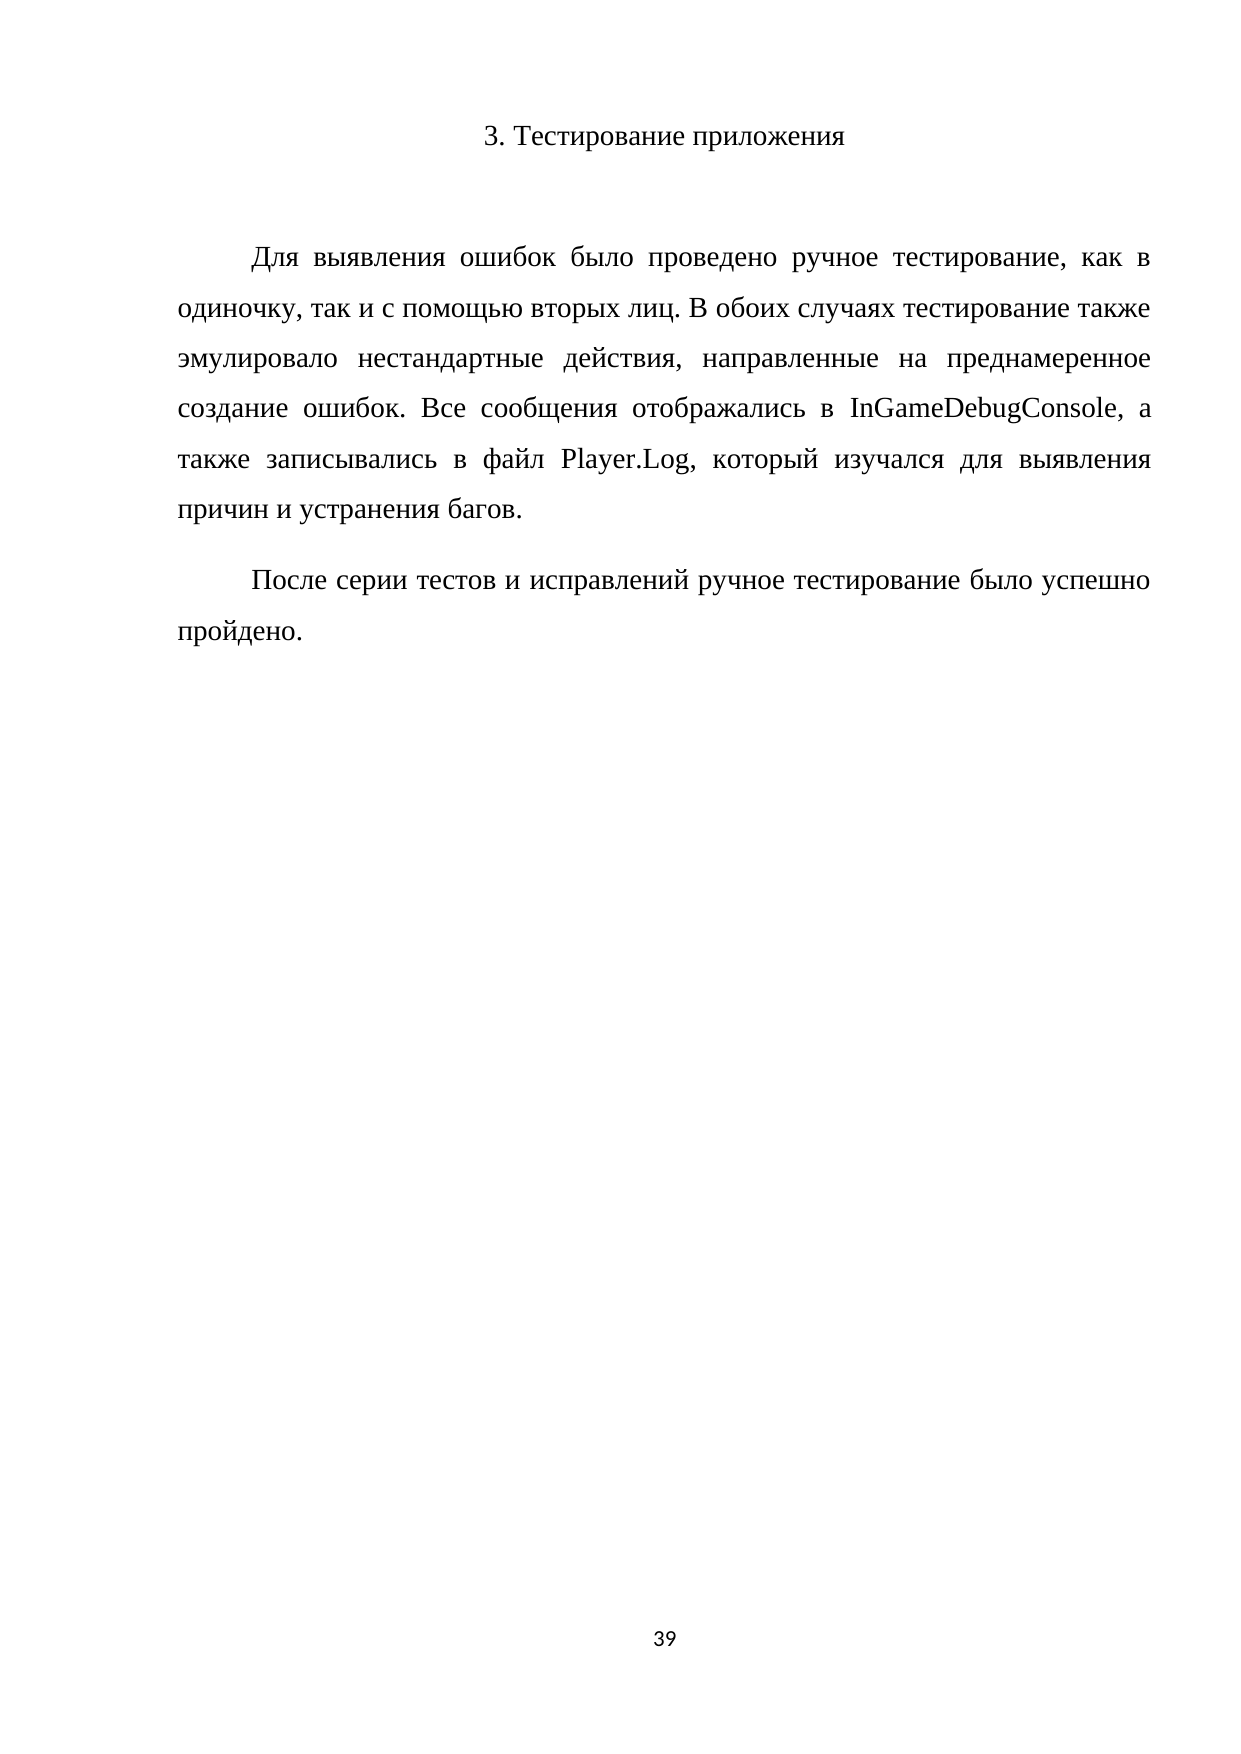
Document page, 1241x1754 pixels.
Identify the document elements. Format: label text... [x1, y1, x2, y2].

text Для выявления ошибок было проведено ручное тестирование, как в одиночку, так и с помощью вторых лиц. В обоих случаях тестирование также эмулировало нестандартные действия, направленные на преднамеренное создание ошибок. Все сообщения отображались в InGameDebugConsole, а также записывались в файл Player.Log, который изучался для выявления причин и устранения багов. [177, 239, 1152, 525]
subtitle Тестирование приложения [177, 118, 1152, 152]
text После серии тестов и исправлений ручное тестирование было успешно пройдено. [177, 562, 1152, 646]
